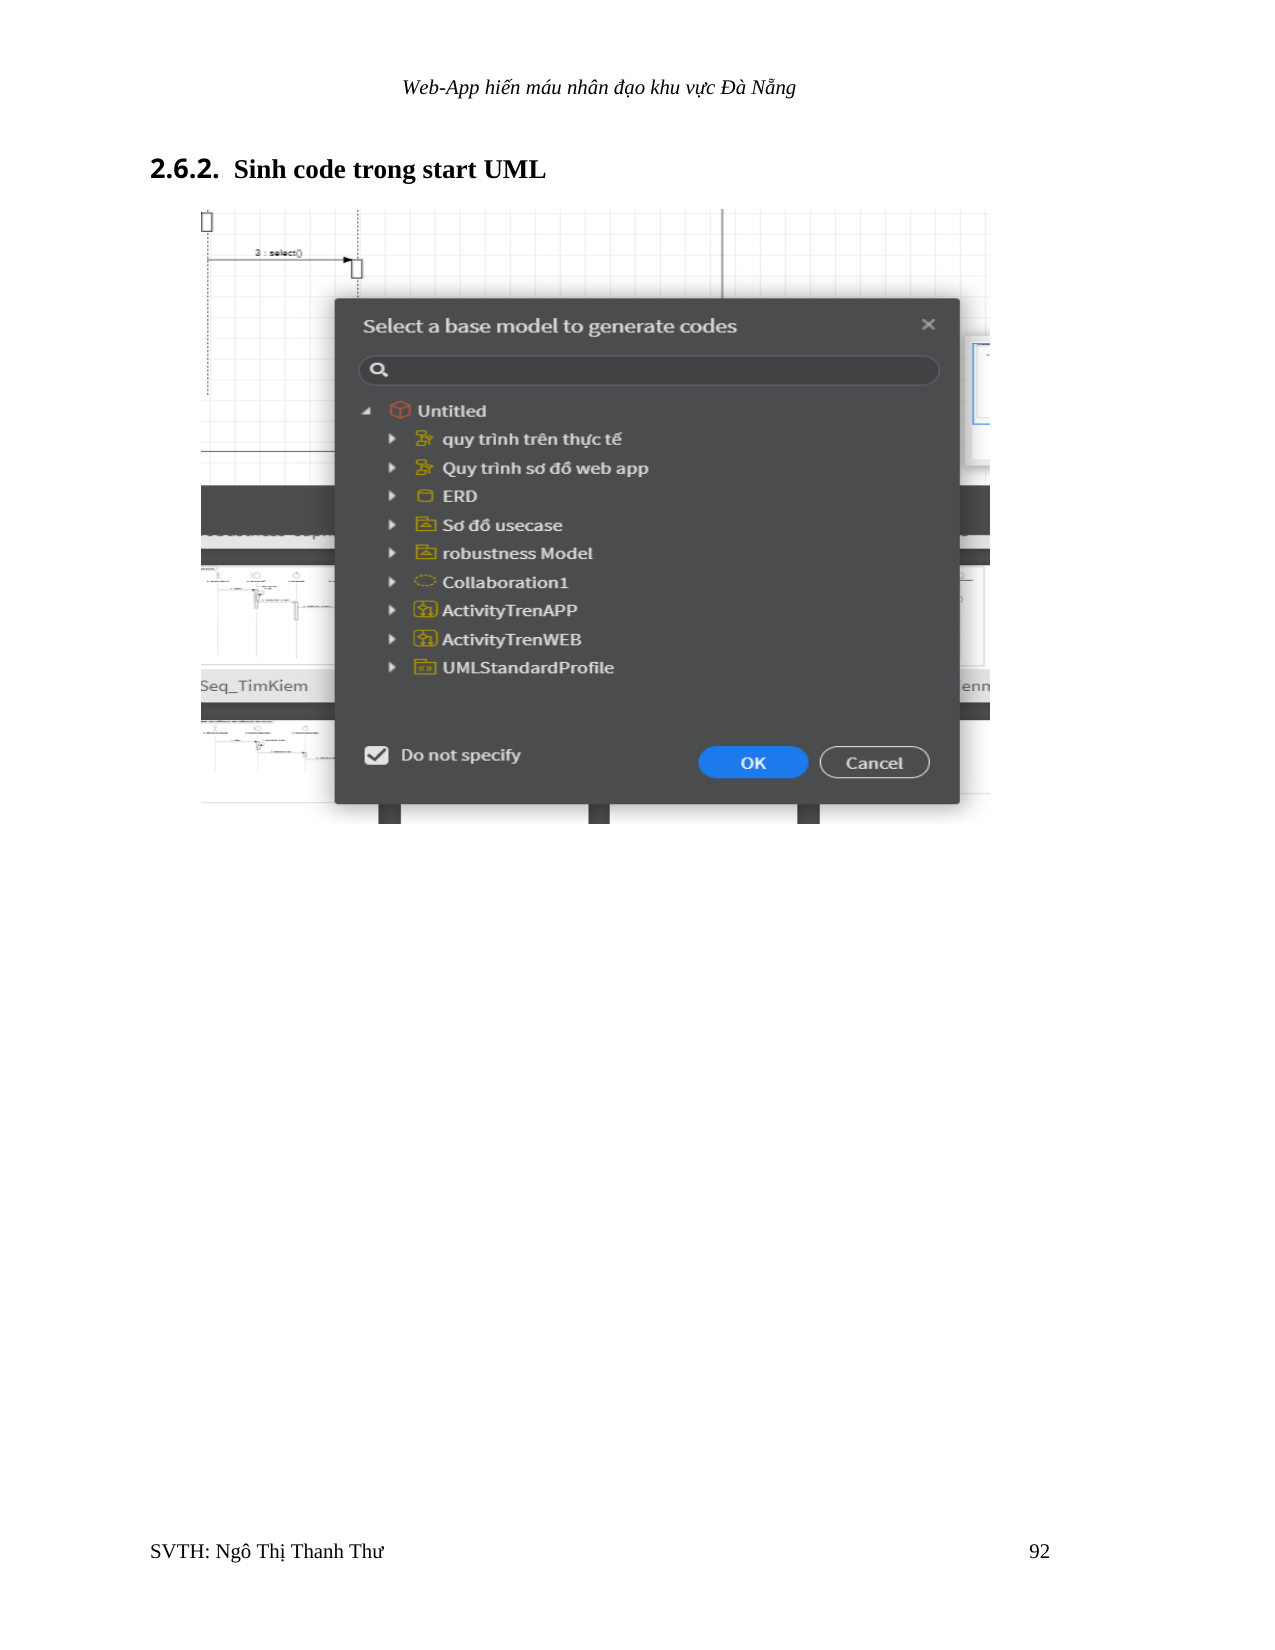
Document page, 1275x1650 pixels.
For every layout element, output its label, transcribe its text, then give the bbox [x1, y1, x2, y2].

picture [201, 209, 990, 824]
subtitle Sinh code trong start UML [150, 150, 1125, 187]
